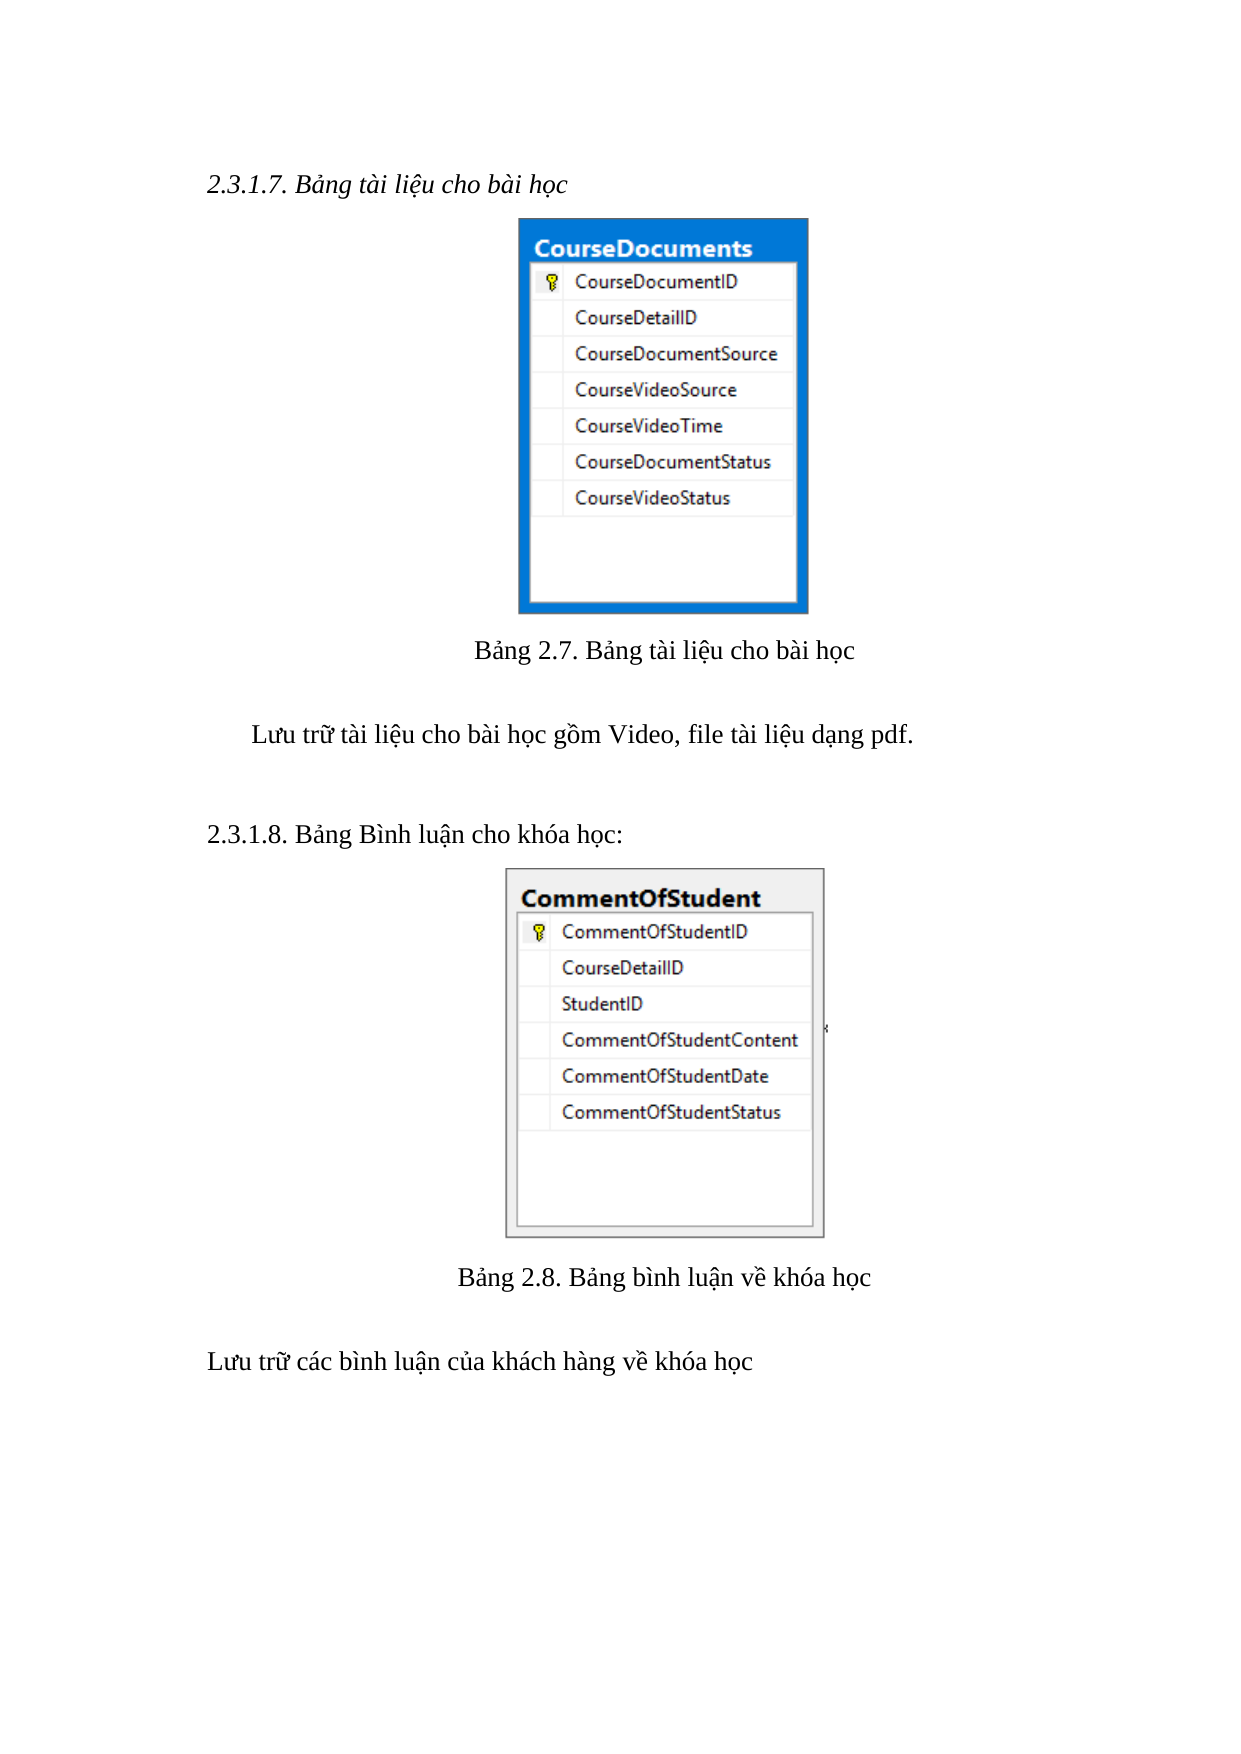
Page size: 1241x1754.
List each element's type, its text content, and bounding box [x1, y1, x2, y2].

text 2.3.1.8. Bảng Bình luận cho khóa học: [207, 819, 1122, 850]
subtitle Bảng 2.7. Bảng tài liệu cho bài học [207, 634, 1122, 666]
picture [517, 218, 812, 616]
subtitle Bảng 2.8. Bảng bình luận về khóa học [207, 1261, 1122, 1292]
picture [501, 868, 828, 1243]
text 2.3.1.7. Bảng tài liệu cho bài học [207, 168, 1122, 199]
text Lưu trữ các bình luận của khách hàng về khóa học [207, 1345, 1122, 1376]
text Lưu trữ tài liệu cho bài học gồm Video, file tài liệu dạng pdf. [207, 718, 1122, 749]
